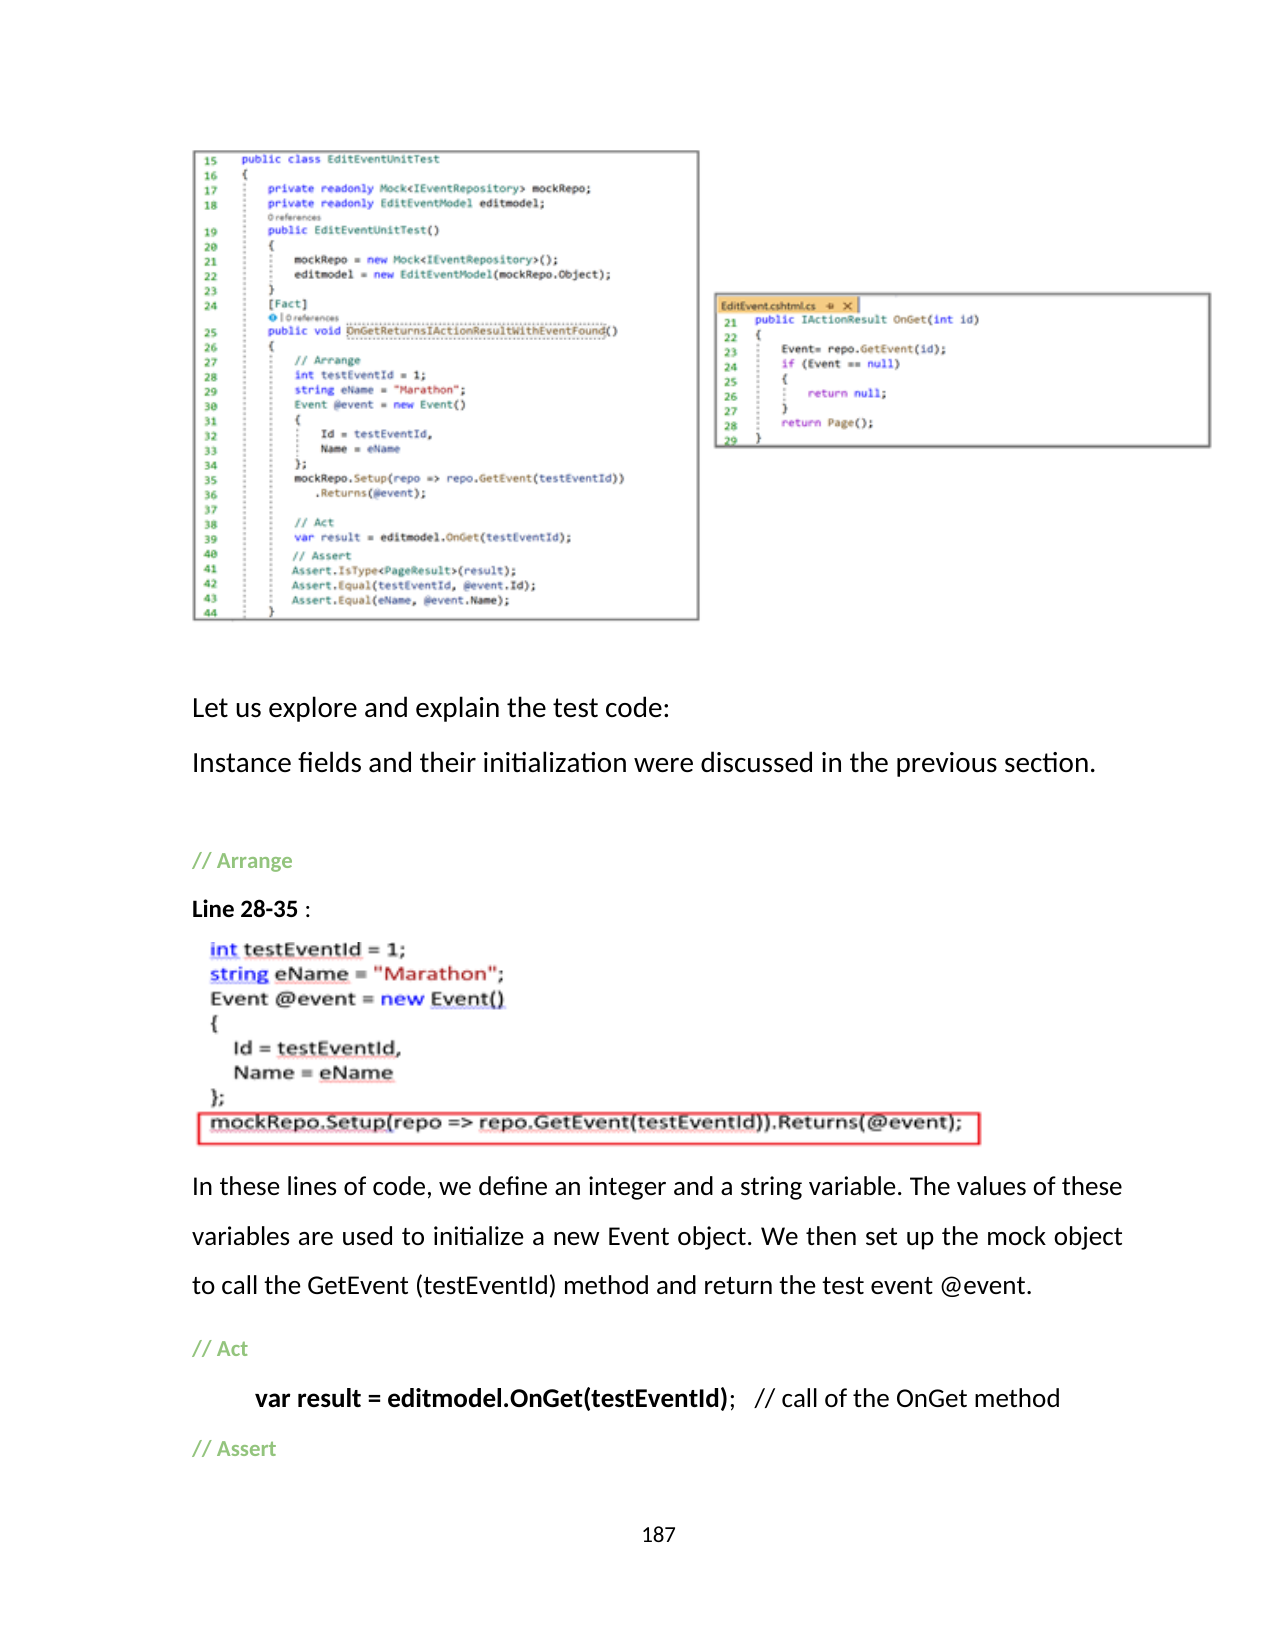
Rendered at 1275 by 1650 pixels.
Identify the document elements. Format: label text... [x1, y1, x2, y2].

text var result = editmodel.OnGet(testEventId); // call of the OnGet method [192, 1381, 1125, 1414]
text // Assert [192, 1434, 1125, 1462]
picture [191, 942, 993, 1151]
text Line 28-35 : [192, 893, 1125, 924]
text Instance fields and their initialization were discussed in the previous section. [192, 744, 1125, 780]
text // Act [192, 1334, 1125, 1362]
text In these lines of code, we define an integer and a string variable. The values of these variables are used to initialize a new Event object. We then set up the mock object to call the GetEvent (testEventId) method and return the test event @event. [192, 1169, 1125, 1301]
text // Arrange [192, 846, 1125, 874]
picture [191, 150, 1215, 624]
text Let us explore and explain the test code: [192, 689, 1125, 725]
